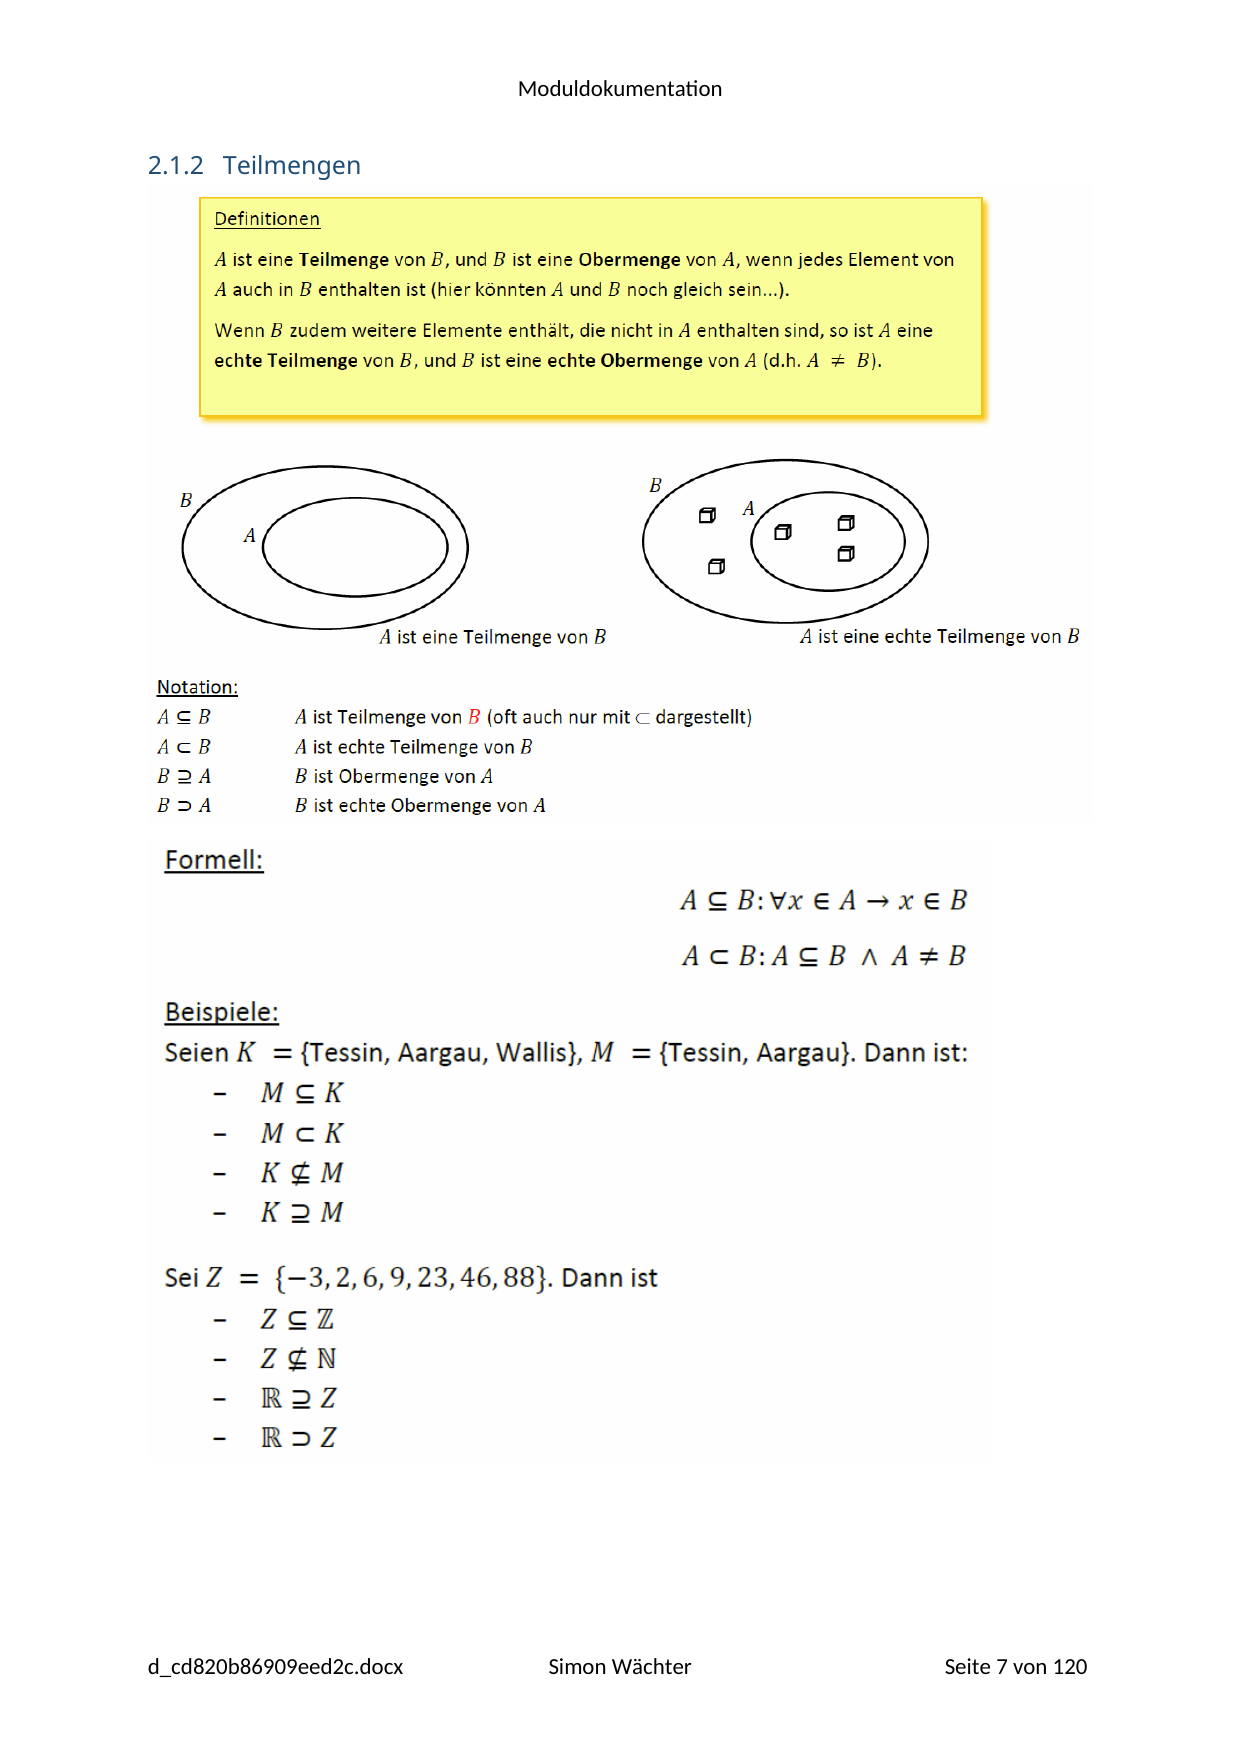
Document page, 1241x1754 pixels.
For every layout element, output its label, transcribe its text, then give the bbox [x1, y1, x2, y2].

picture [147, 184, 1093, 823]
subtitle Teilmengen [148, 148, 1093, 182]
picture [147, 841, 992, 1461]
